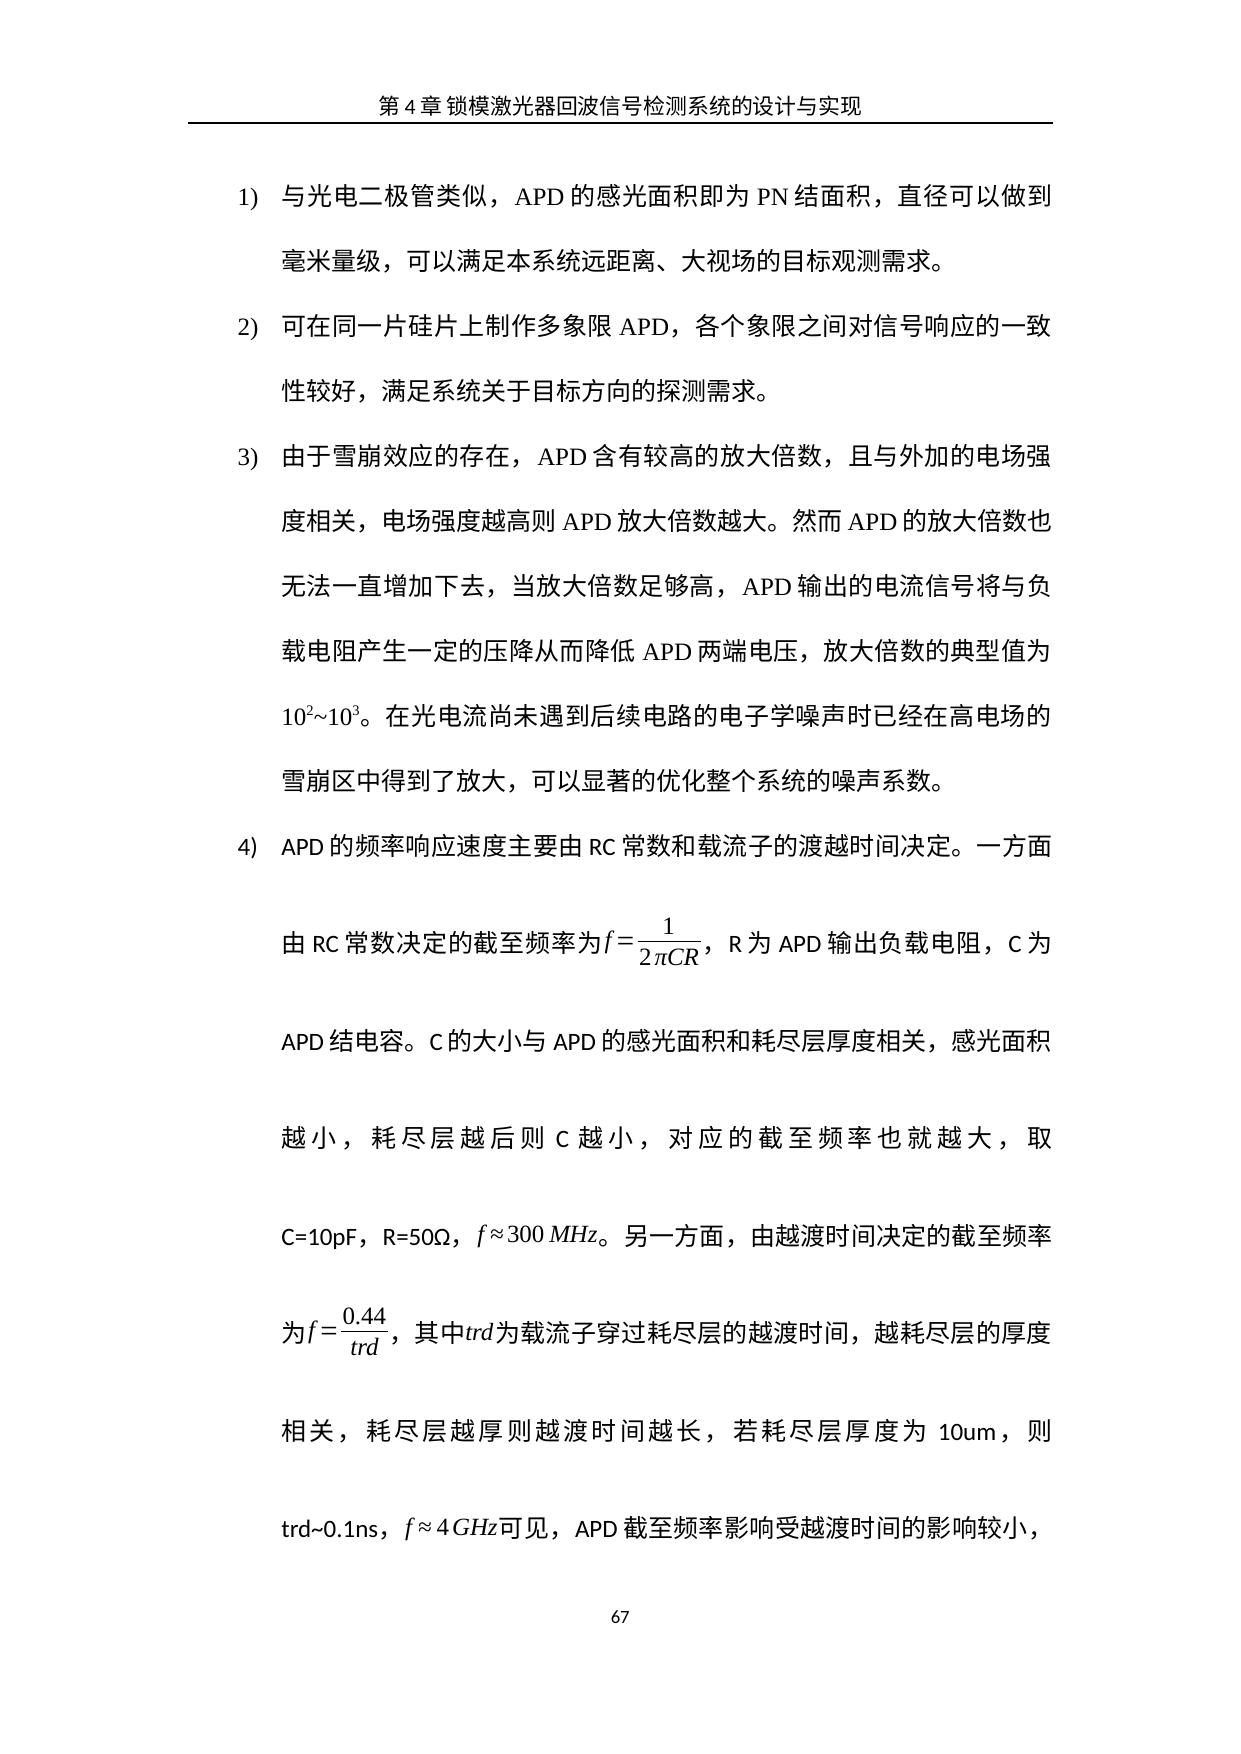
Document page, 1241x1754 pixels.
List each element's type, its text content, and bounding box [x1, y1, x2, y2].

list 与光电二极管类似，APD的感光面积即为PN结面积，直径可以做到毫米量级，可以满足本系统远距离、大视场的目标观测需求。 [237, 162, 1053, 292]
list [237, 812, 1053, 1559]
list 可在同一片硅片上制作多象限APD，各个象限之间对信号响应的一致性较好，满足系统关于目标方向的探测需求。 [237, 292, 1053, 422]
list 由于雪崩效应的存在，APD含有较高的放大倍数，且与外加的电场强度相关，电场强度越高则APD放大倍数越大。然而APD的放大倍数也无法一直增加下去，当放大倍数足够高，APD输出的电流信号将与负载电阻产生一定的压降从而降低APD两端电压，放大倍数的典型值为102~103。在光电流尚未遇到后续电路的电子学噪声时已经在高电场的雪崩区中得到了放大，可以显著的优化整个系统的噪声系数。 [237, 422, 1053, 812]
